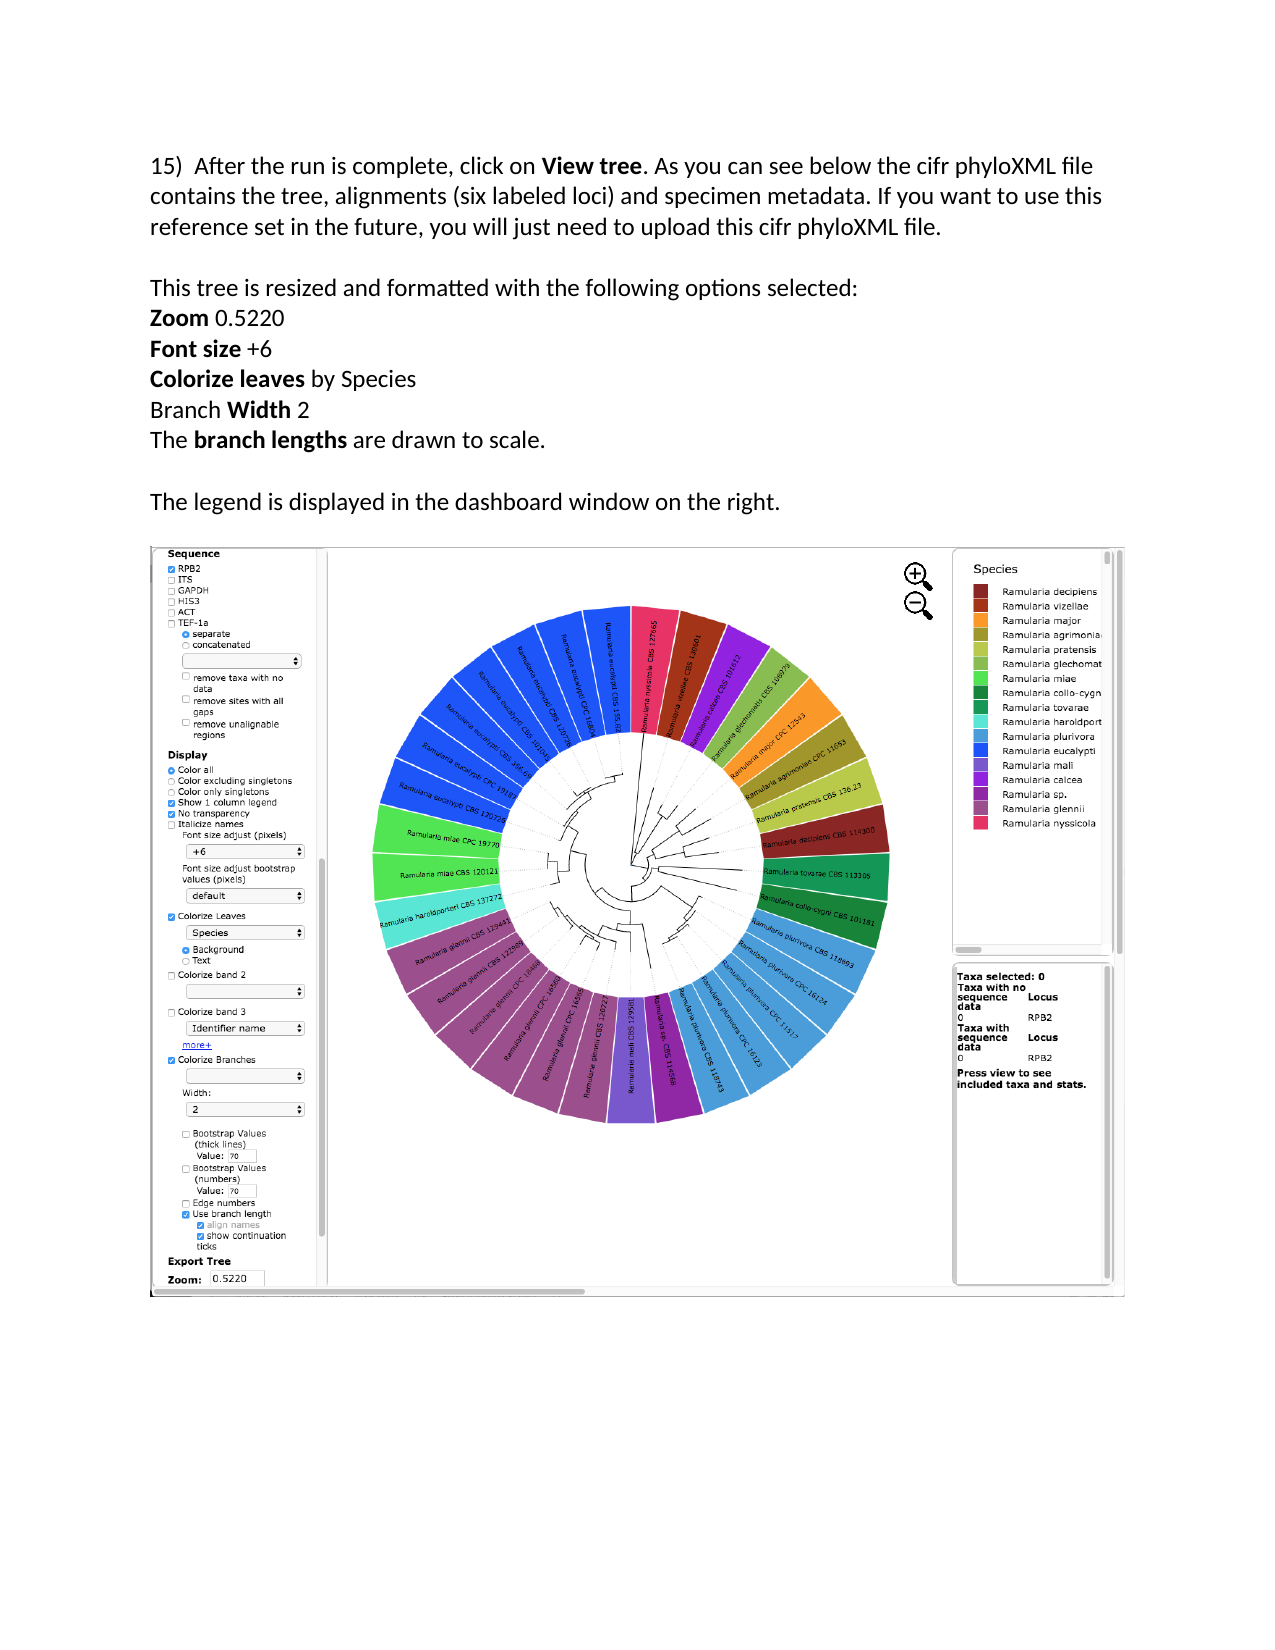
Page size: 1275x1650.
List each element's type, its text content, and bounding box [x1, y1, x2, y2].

picture [150, 546, 1125, 1297]
text The legend is displayed in the dashboard window on the right. [150, 486, 1125, 516]
text Zoom 0.5220 [150, 303, 1125, 333]
text This tree is resized and formatted with the following options selected: [150, 272, 1125, 303]
text Branch Width 2 [150, 394, 1125, 425]
text Colorize leaves by Species [150, 364, 1125, 394]
text 15) After the run is complete, click on View tree. As you can see below the cifr phyloXML file contains the tree, alignments (six labeled loci) and specimen metadata. If you want to use this reference set in the future, you will just need to upload this cifr phyloXML file. [150, 150, 1125, 242]
text The branch lengths are drawn to scale. [150, 425, 1125, 455]
text Font size +6 [150, 333, 1125, 364]
